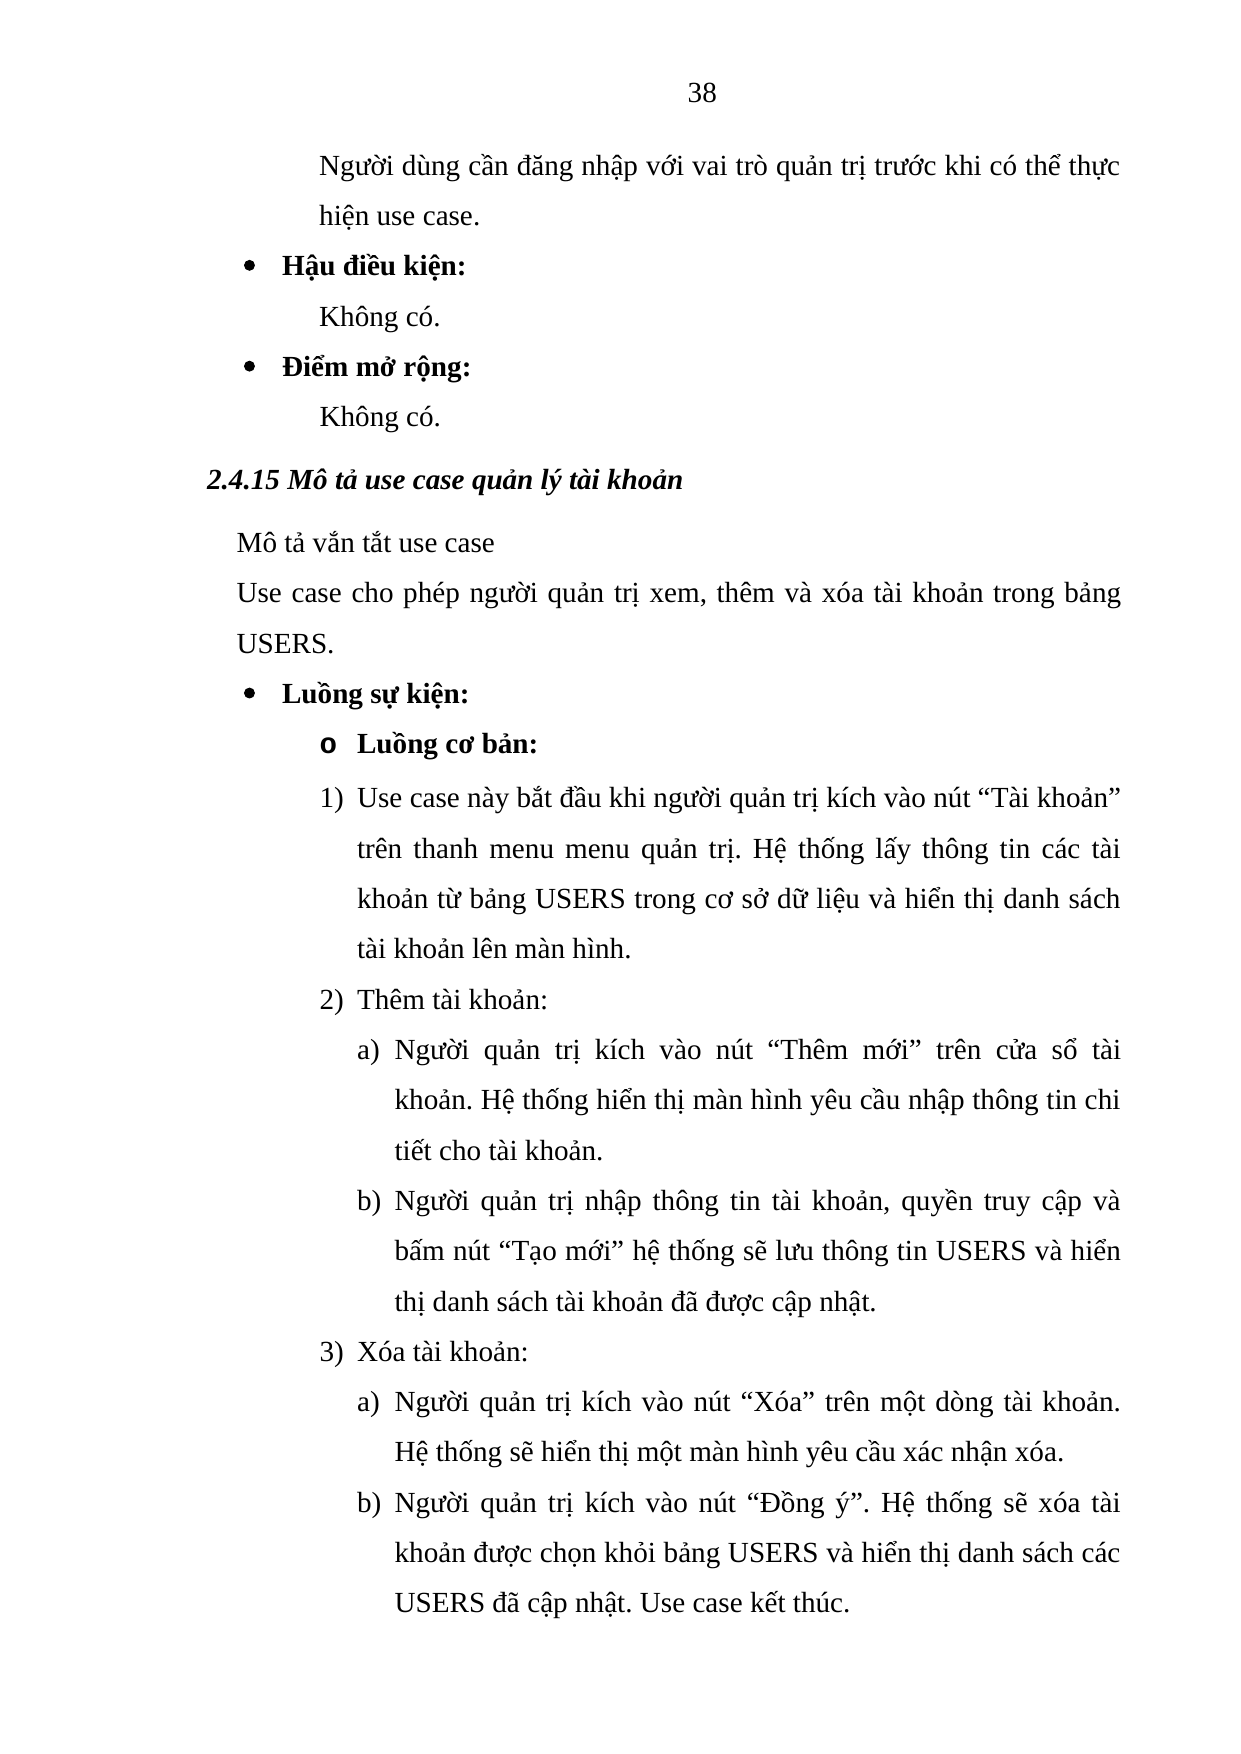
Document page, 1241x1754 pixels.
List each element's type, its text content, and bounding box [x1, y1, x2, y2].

list Người quản trị kích vào nút “Đồng ý”. Hệ thống sẽ xóa tài khoản được chọn khỏi bảng USERS và hiển thị danh sách các USERS đã cập nhật. Use case kết thúc. [357, 1485, 1122, 1619]
list Luồng cơ bản: [319, 726, 1122, 762]
list Luồng sự kiện: [244, 676, 1122, 710]
text Use case cho phép người quản trị xem, thêm và xóa tài khoản trong bảng USERS. [236, 575, 1122, 659]
list Hậu điều kiện: [244, 248, 1122, 282]
list Điểm mở rộng: [244, 349, 1122, 383]
list Người quản trị kích vào nút “Xóa” trên một dòng tài khoản. Hệ thống sẽ hiển thị một màn hình yêu cầu xác nhận xóa. [357, 1384, 1122, 1468]
list Thêm tài khoản: [319, 982, 1122, 1015]
list Người quản trị nhập thông tin tài khoản, quyền truy cập và bấm nút “Tạo mới” hệ thống sẽ lưu thông tin USERS và hiển thị danh sách tài khoản đã được cập nhật. [357, 1183, 1122, 1317]
list Xóa tài khoản: [319, 1334, 1122, 1367]
text Mô tả vắn tắt use case [236, 525, 1122, 559]
list Use case này bắt đầu khi người quản trị kích vào nút “Tài khoản” trên thanh menu menu quản trị. Hệ thống lấy thông tin các tài khoản từ bảng USERS trong cơ sở dữ liệu và hiển thị danh sách tài khoản lên màn hình. [319, 781, 1122, 965]
subtitle Mô tả use case quản lý tài khoản [207, 462, 1122, 496]
text Không có. [319, 399, 1122, 433]
text Người dùng cần đăng nhập với vai trò quản trị trước khi có thể thực hiện use case. [319, 148, 1122, 232]
text Không có. [319, 299, 1122, 332]
list Người quản trị kích vào nút “Thêm mới” trên cửa sổ tài khoản. Hệ thống hiển thị màn hình yêu cầu nhập thông tin chi tiết cho tài khoản. [357, 1032, 1122, 1166]
